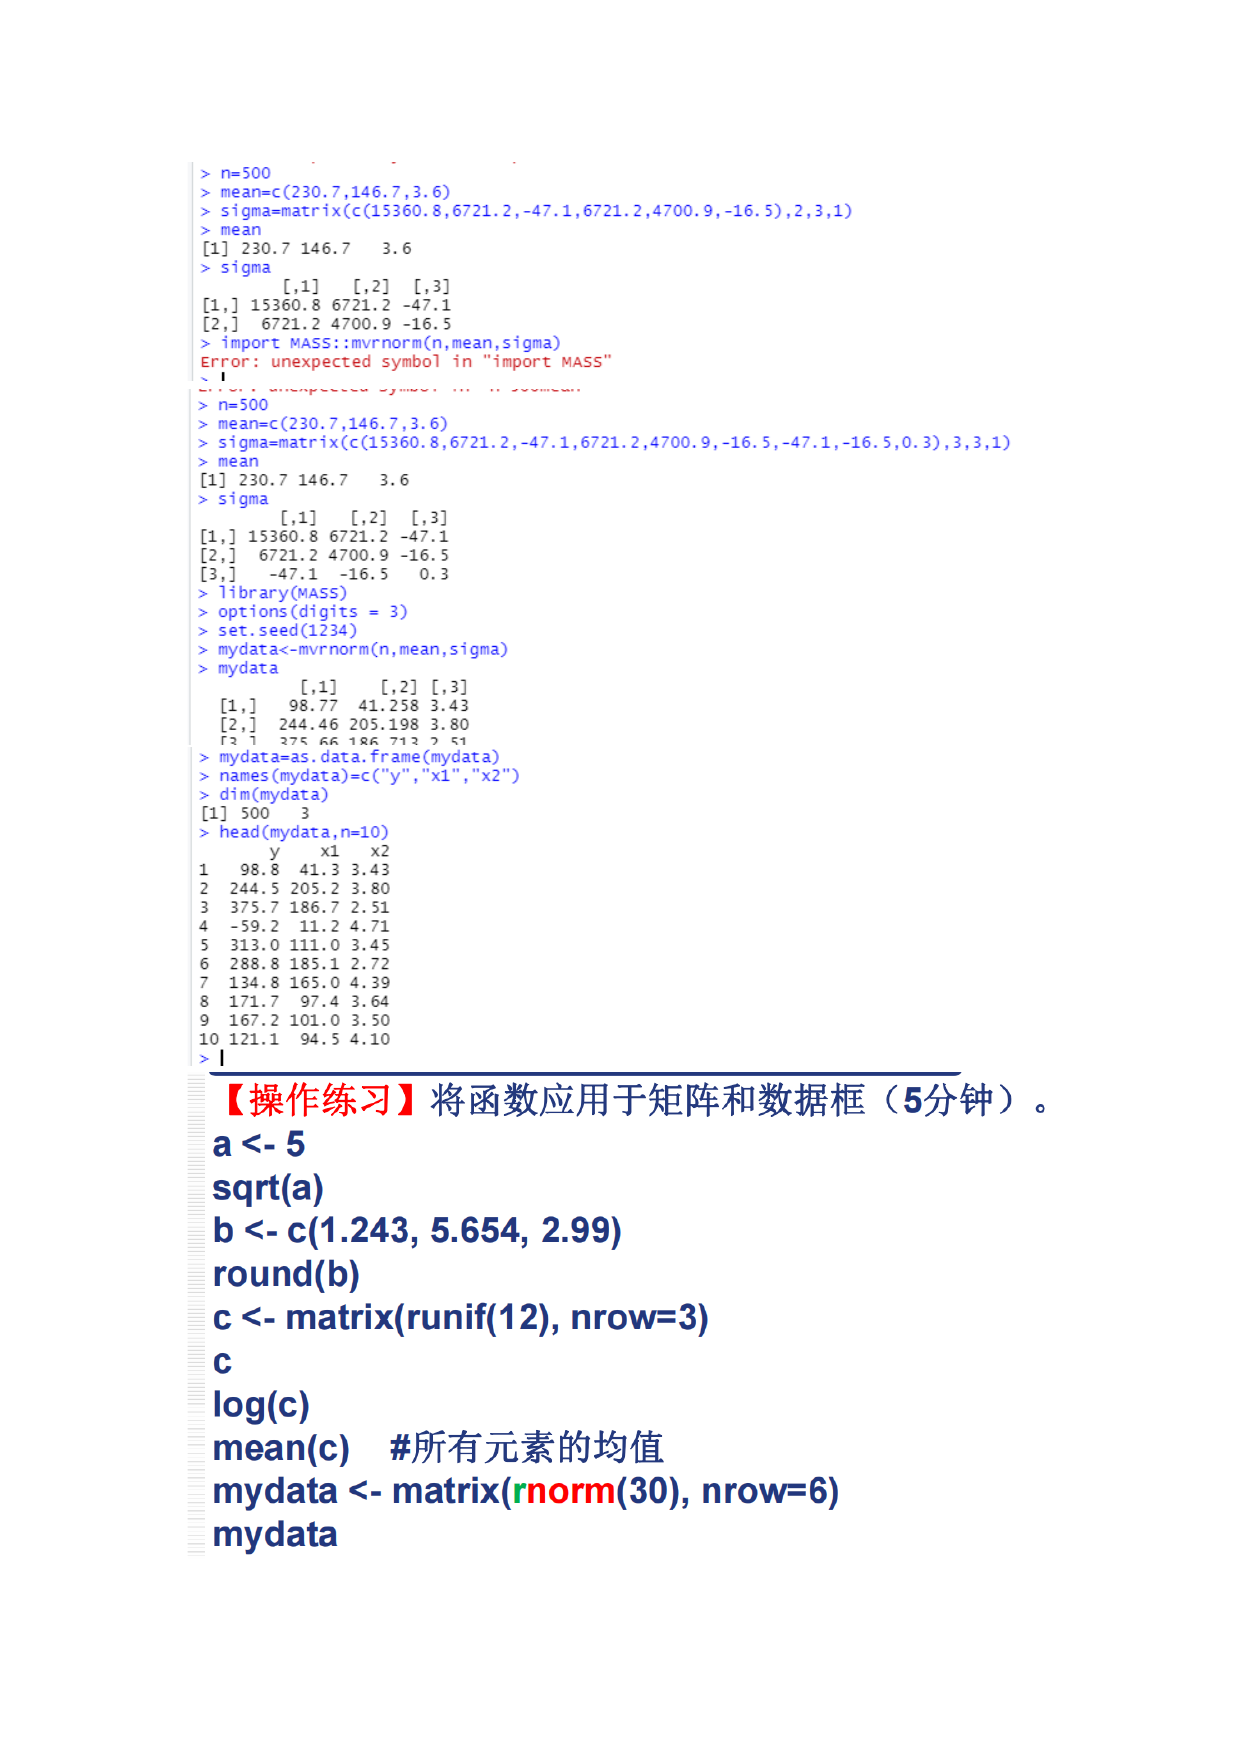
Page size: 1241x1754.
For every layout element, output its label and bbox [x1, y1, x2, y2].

picture [187, 389, 1048, 745]
picture [187, 162, 864, 381]
picture [187, 1072, 1053, 1559]
picture [187, 747, 544, 1066]
